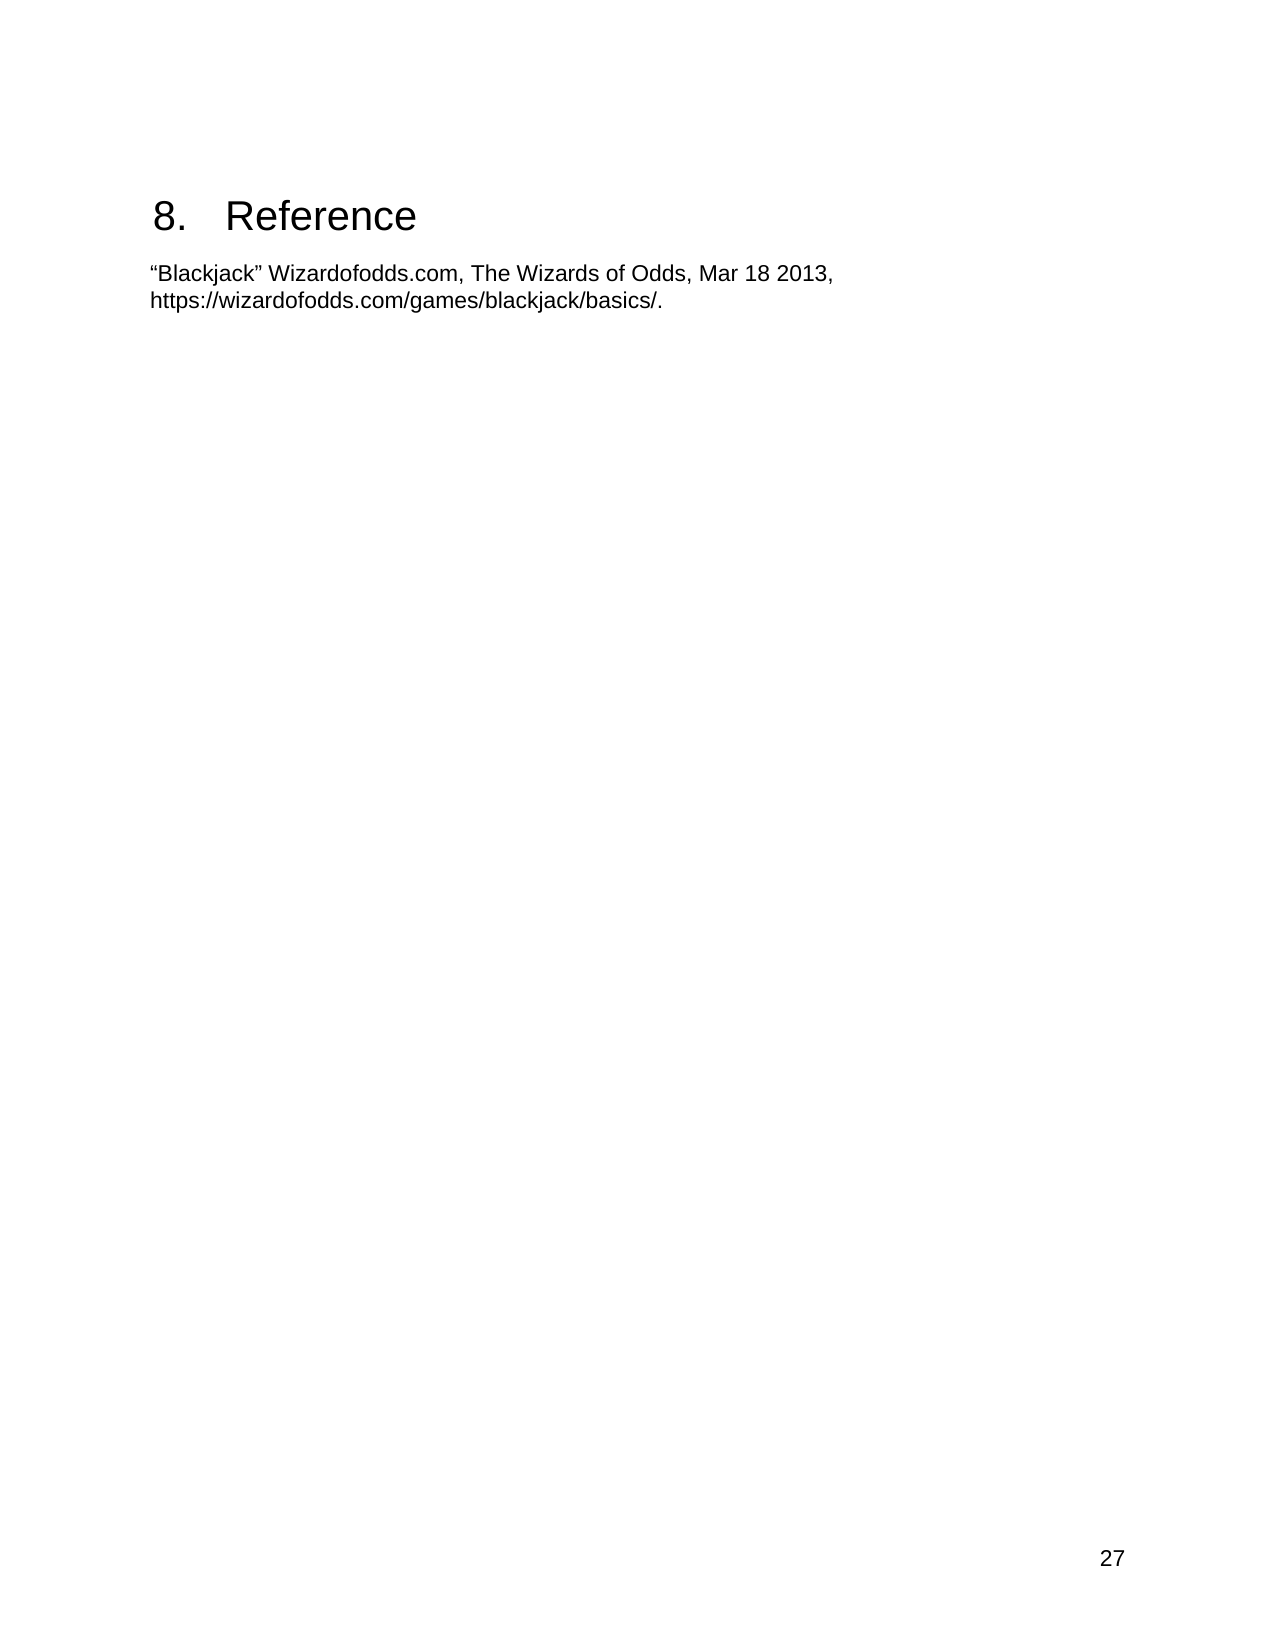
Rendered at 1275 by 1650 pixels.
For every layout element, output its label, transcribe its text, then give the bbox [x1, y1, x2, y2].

subtitle Reference [187, 192, 1125, 239]
text “Blackjack” Wizardofodds.com, The Wizards of Odds, Mar 18 2013, https://wizardofodds.com/games/blackjack/basics/. [150, 260, 1125, 313]
